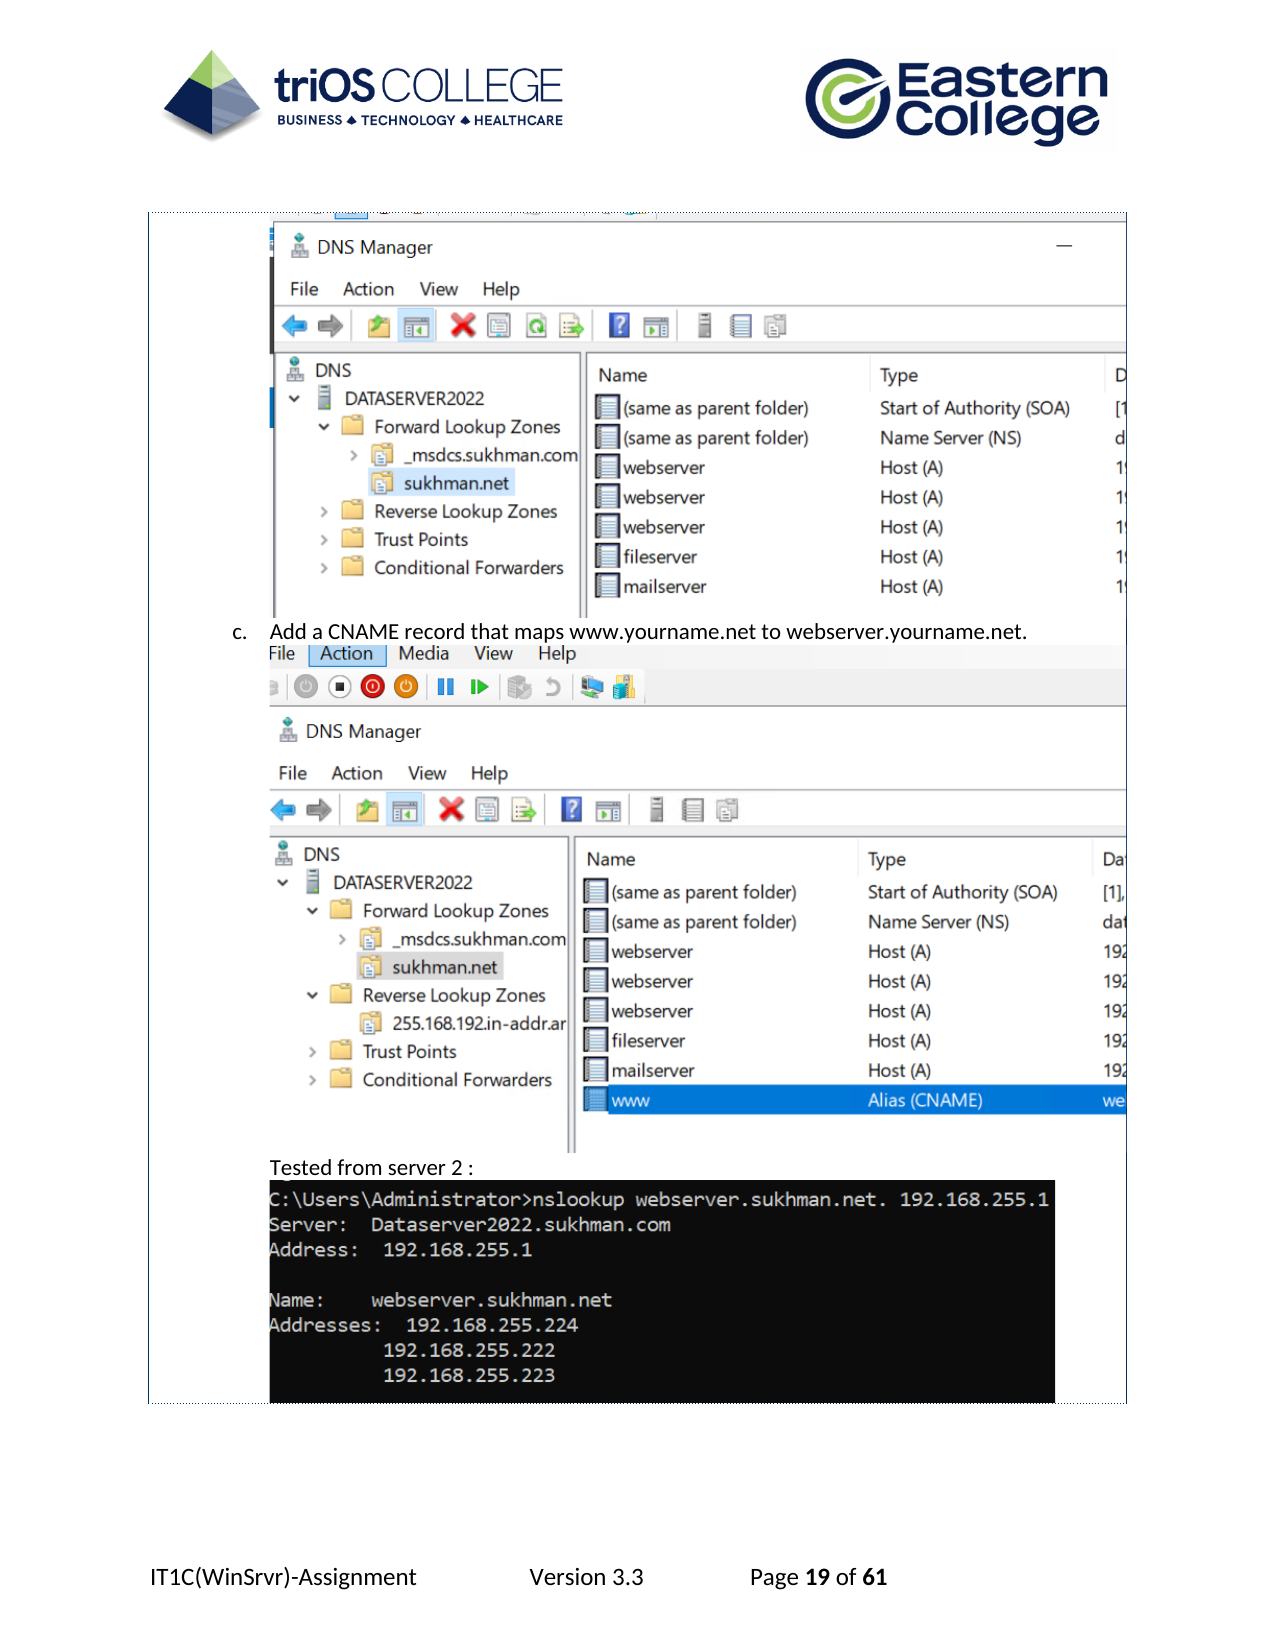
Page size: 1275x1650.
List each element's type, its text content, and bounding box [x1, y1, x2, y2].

picture [269, 213, 1127, 618]
picture [269, 645, 1127, 1153]
picture [269, 1180, 1055, 1403]
picture [150, 45, 1125, 159]
